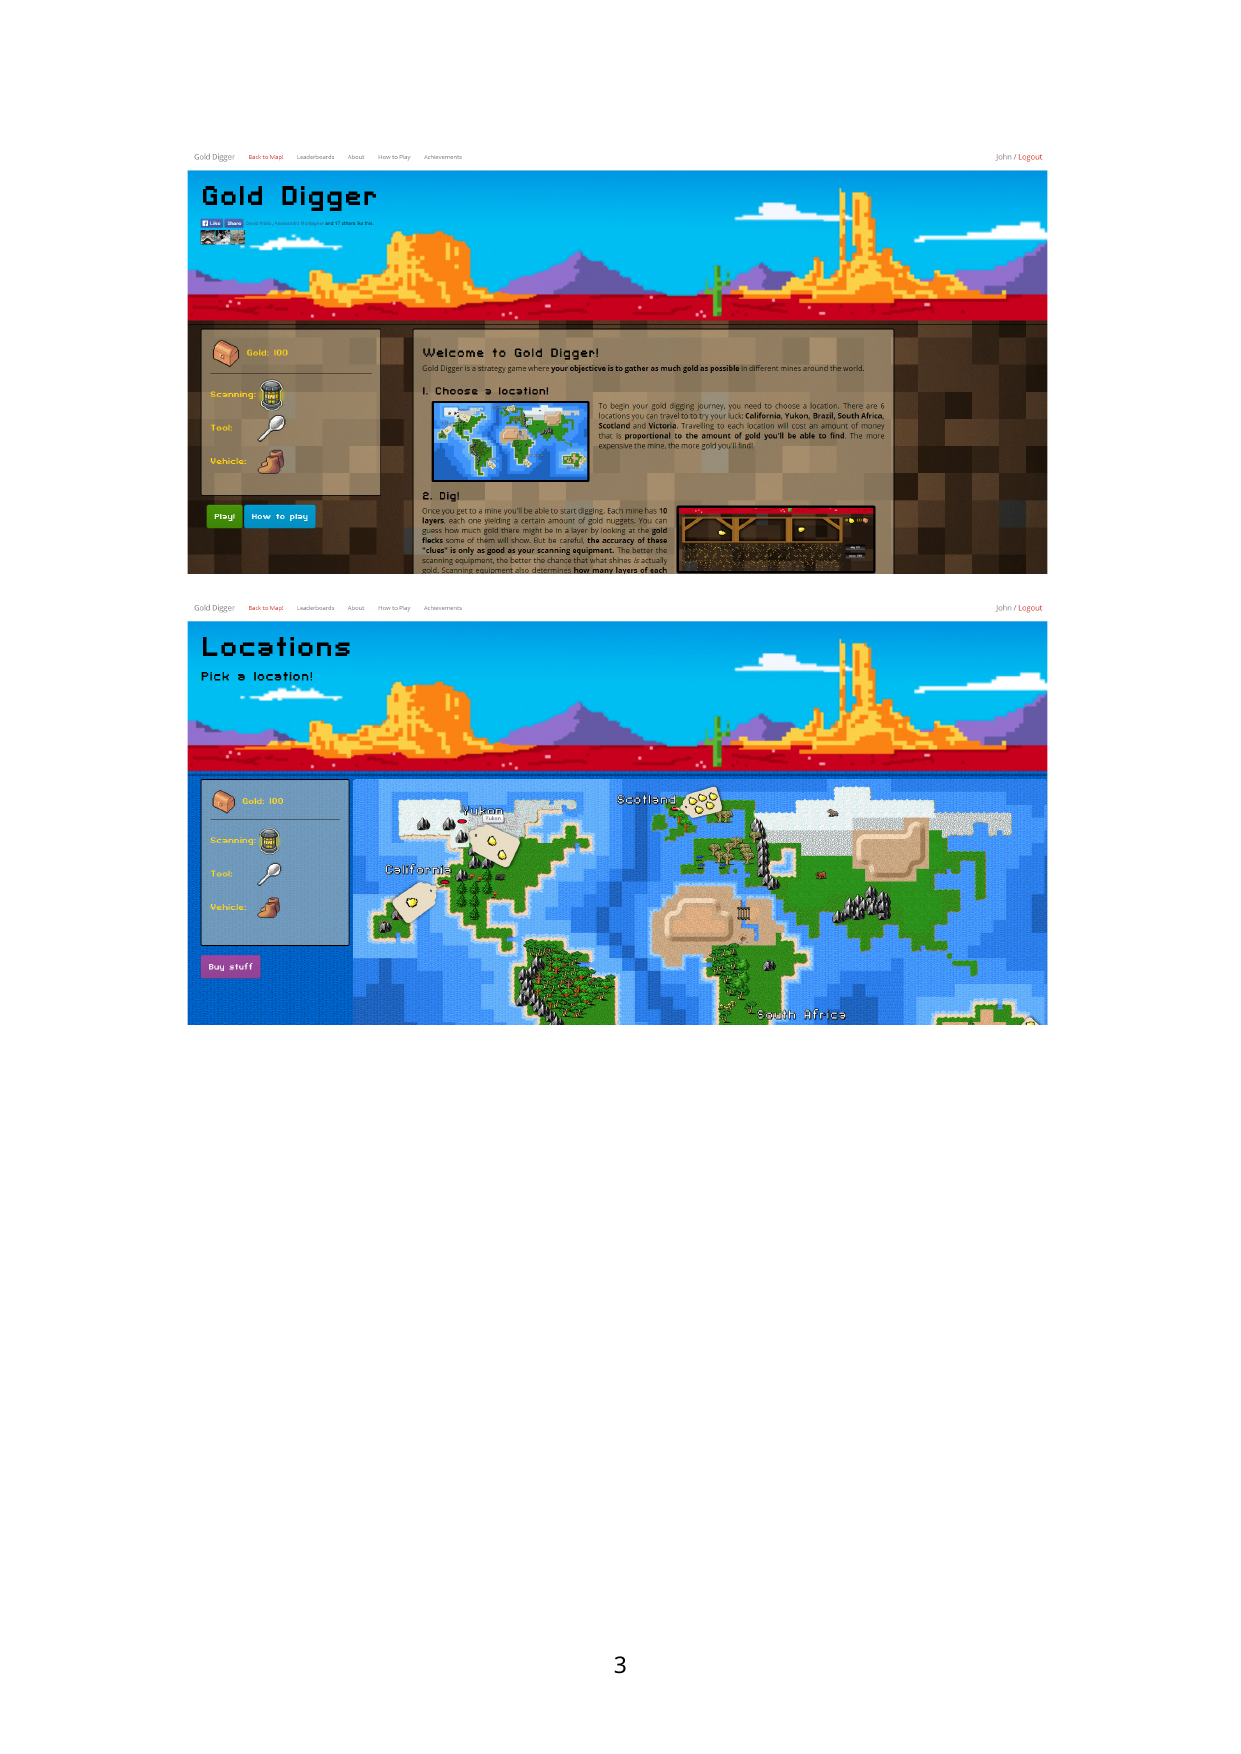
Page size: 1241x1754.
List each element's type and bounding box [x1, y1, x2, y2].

picture [262, 646, 271, 652]
picture [207, 195, 216, 204]
picture [187, 150, 1048, 171]
picture [252, 187, 261, 204]
picture [250, 686, 342, 700]
picture [187, 640, 1048, 1025]
picture [331, 193, 340, 210]
picture [204, 638, 216, 655]
picture [318, 644, 327, 655]
picture [366, 193, 372, 204]
picture [201, 231, 244, 248]
picture [187, 599, 1048, 622]
picture [278, 638, 285, 655]
picture [313, 193, 322, 210]
picture [347, 195, 356, 201]
picture [250, 238, 342, 250]
picture [225, 219, 243, 227]
picture [187, 189, 1048, 574]
picture [201, 219, 222, 227]
picture [284, 187, 292, 204]
